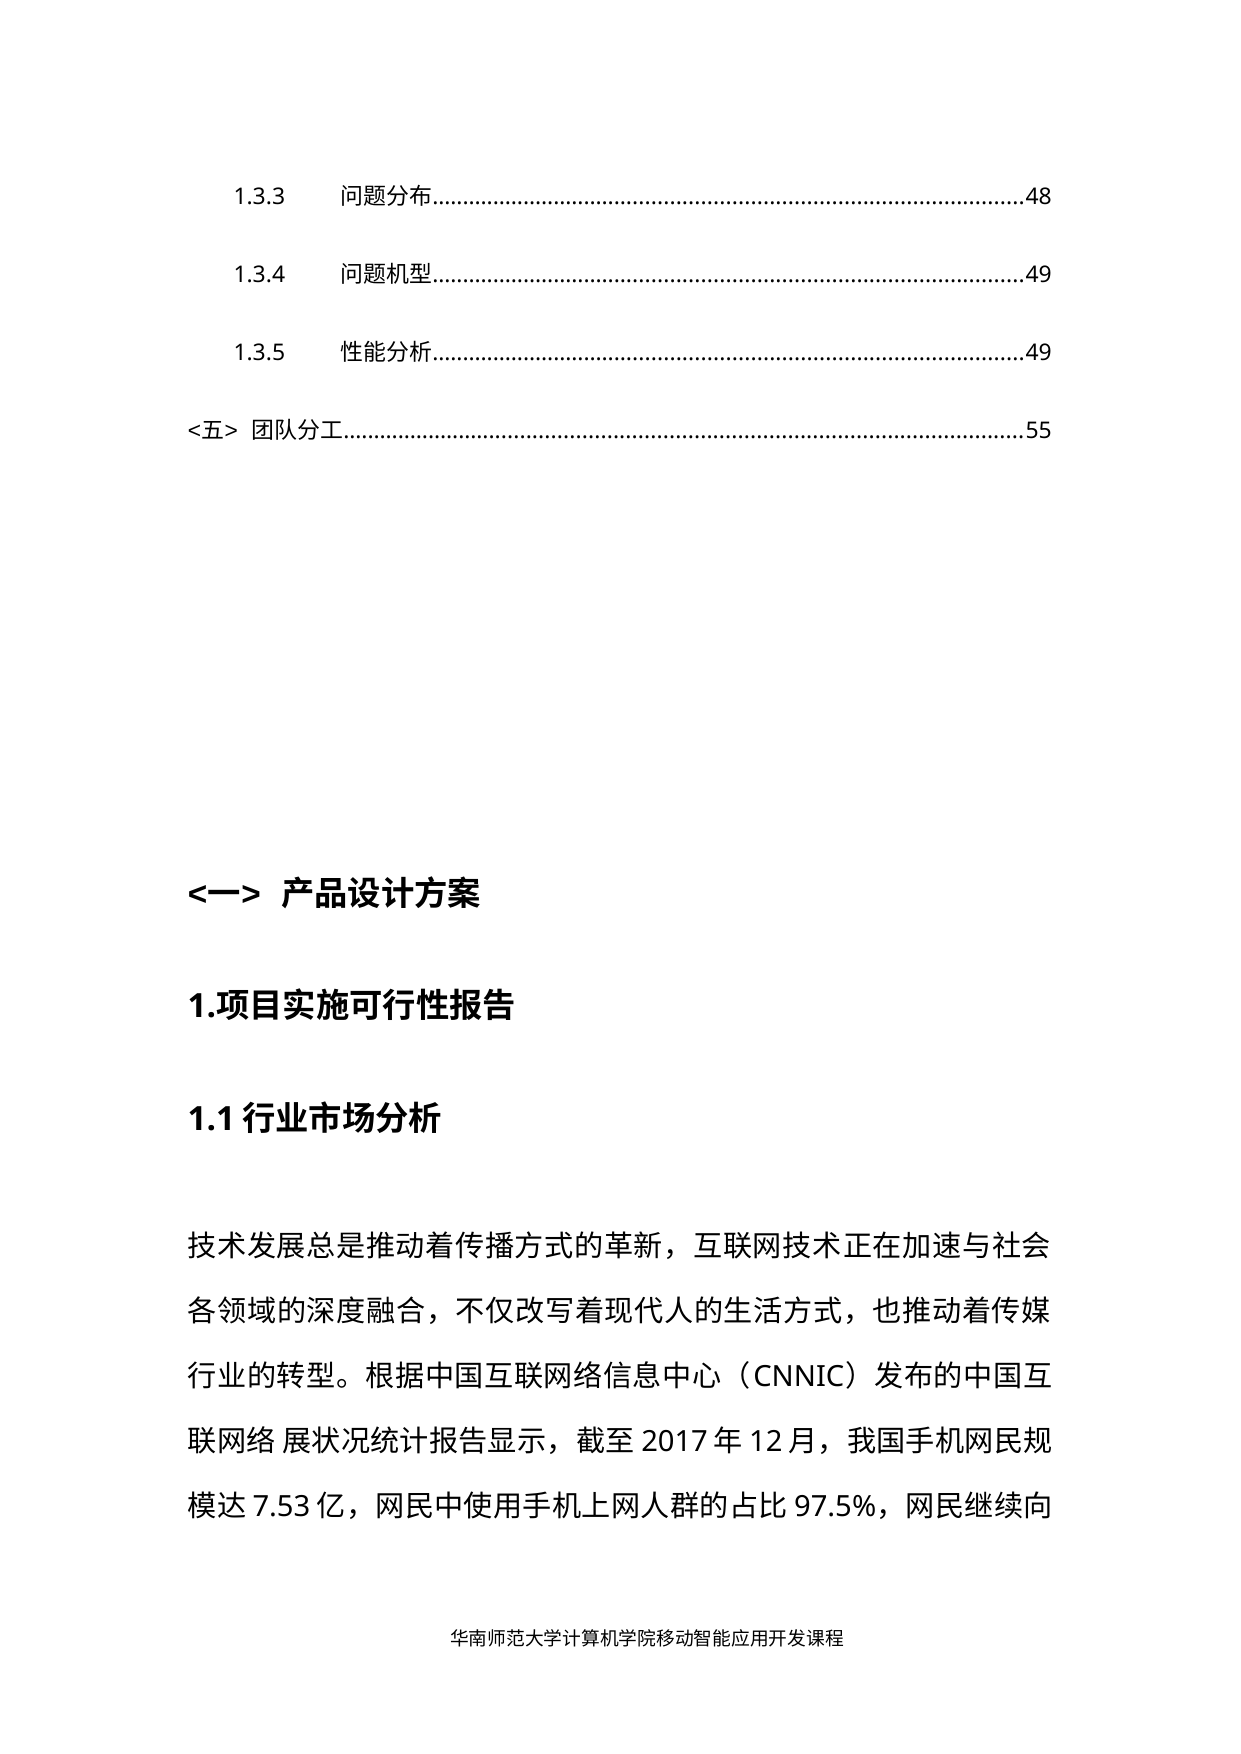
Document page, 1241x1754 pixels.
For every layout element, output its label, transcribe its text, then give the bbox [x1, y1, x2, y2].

subtitle <一> 产品设计方案 1.项目实施可行性报告 1.1行业市场分析 [187, 859, 1053, 1148]
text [187, 1211, 1053, 1536]
